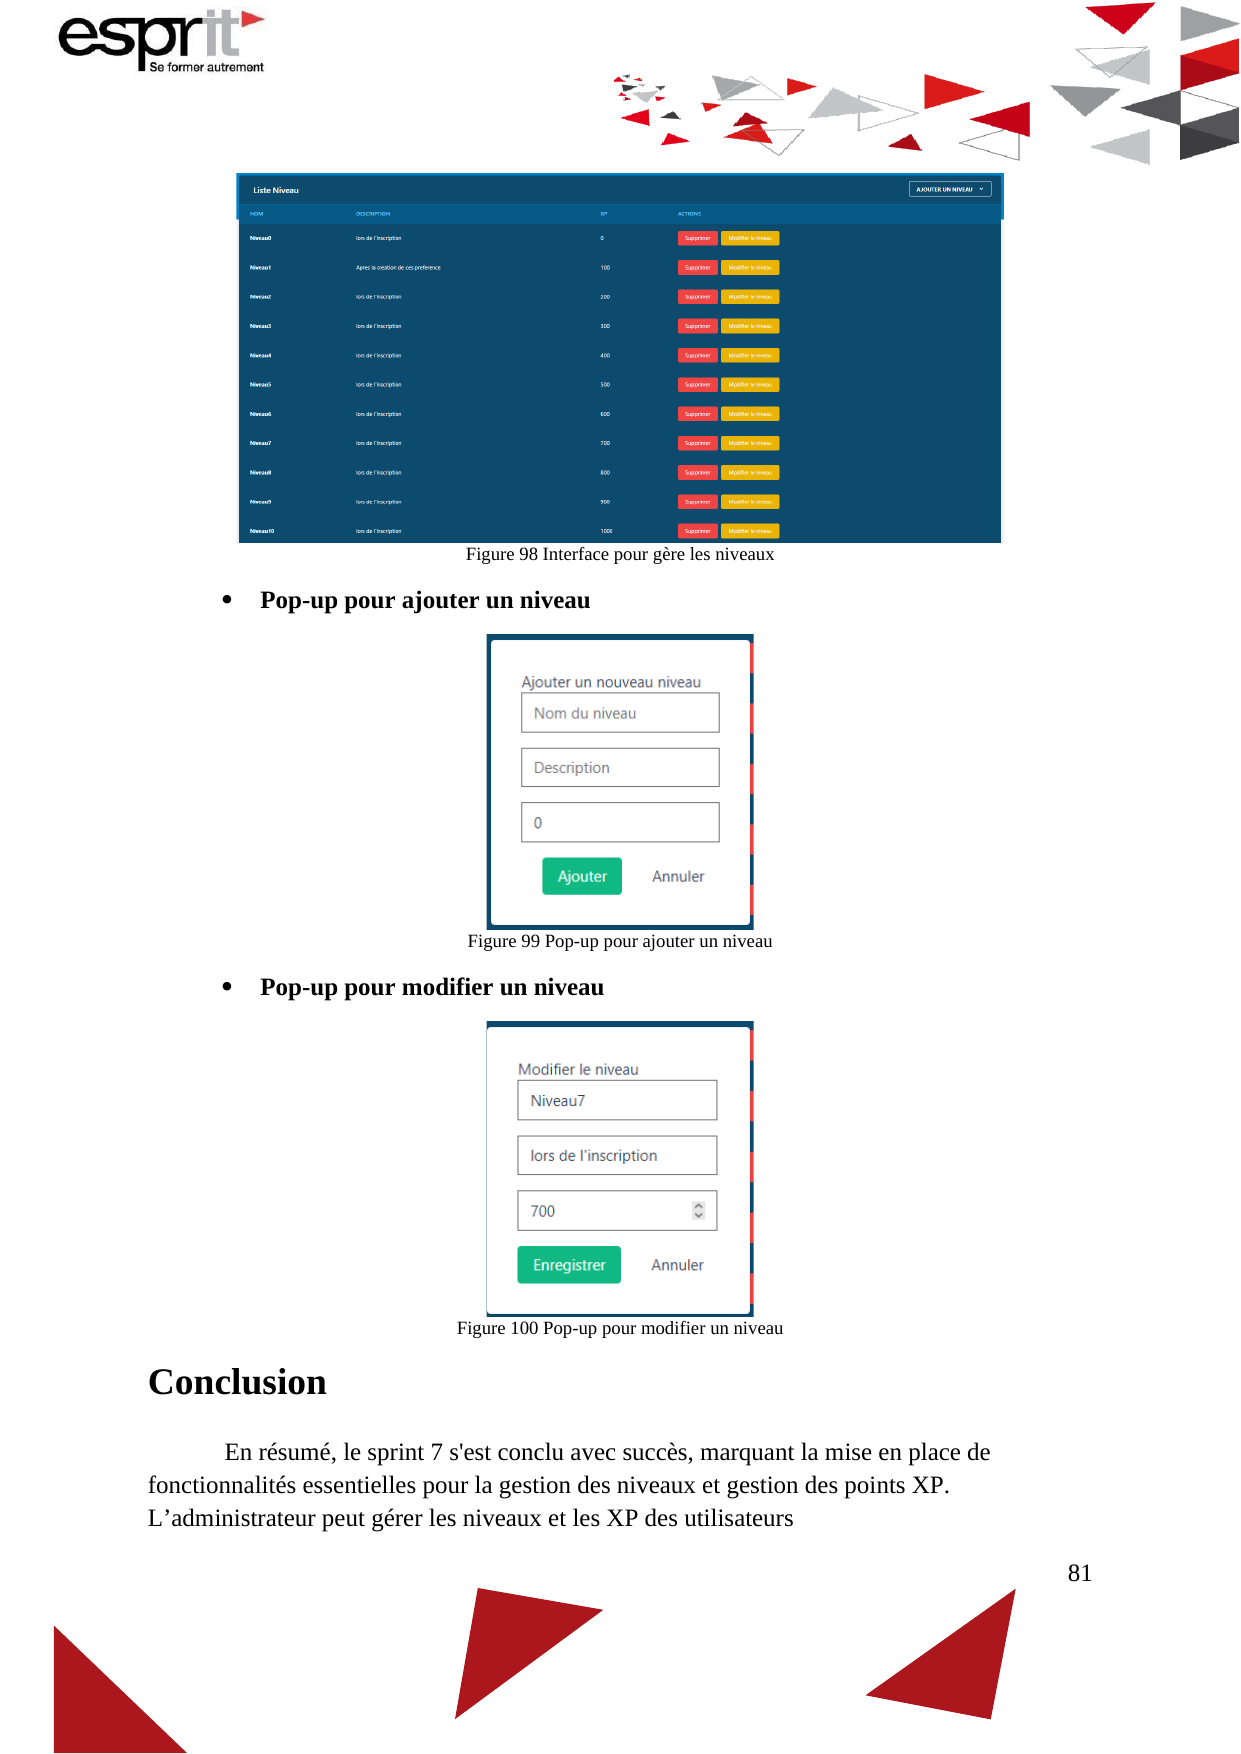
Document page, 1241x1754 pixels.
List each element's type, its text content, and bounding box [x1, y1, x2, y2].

text Figure 98 Interface pour gère les niveaux [148, 542, 1093, 564]
picture [486, 634, 754, 930]
text Figure 100 Pop-up pour modifier un niveau [148, 1317, 1093, 1339]
subtitle Conclusion [148, 1359, 1093, 1403]
picture [236, 220, 1004, 543]
list Pop-up pour ajouter un niveau [223, 585, 1093, 614]
text En résumé, le sprint 7 s'est conclu avec succès, marquant la mise en place de fonctionnalités essentielles pour la gestion des niveaux et gestion des points XP. L’administrateur peut gérer les niveaux et les XP des utilisateurs [148, 1437, 1093, 1531]
picture [613, 0, 1241, 167]
picture [240, 176, 1000, 204]
text Figure 99 Pop-up pour ajouter un niveau [148, 930, 1093, 951]
picture [54, 7, 269, 75]
picture [486, 1021, 754, 1317]
list Pop-up pour modifier un niveau [223, 972, 1093, 1001]
